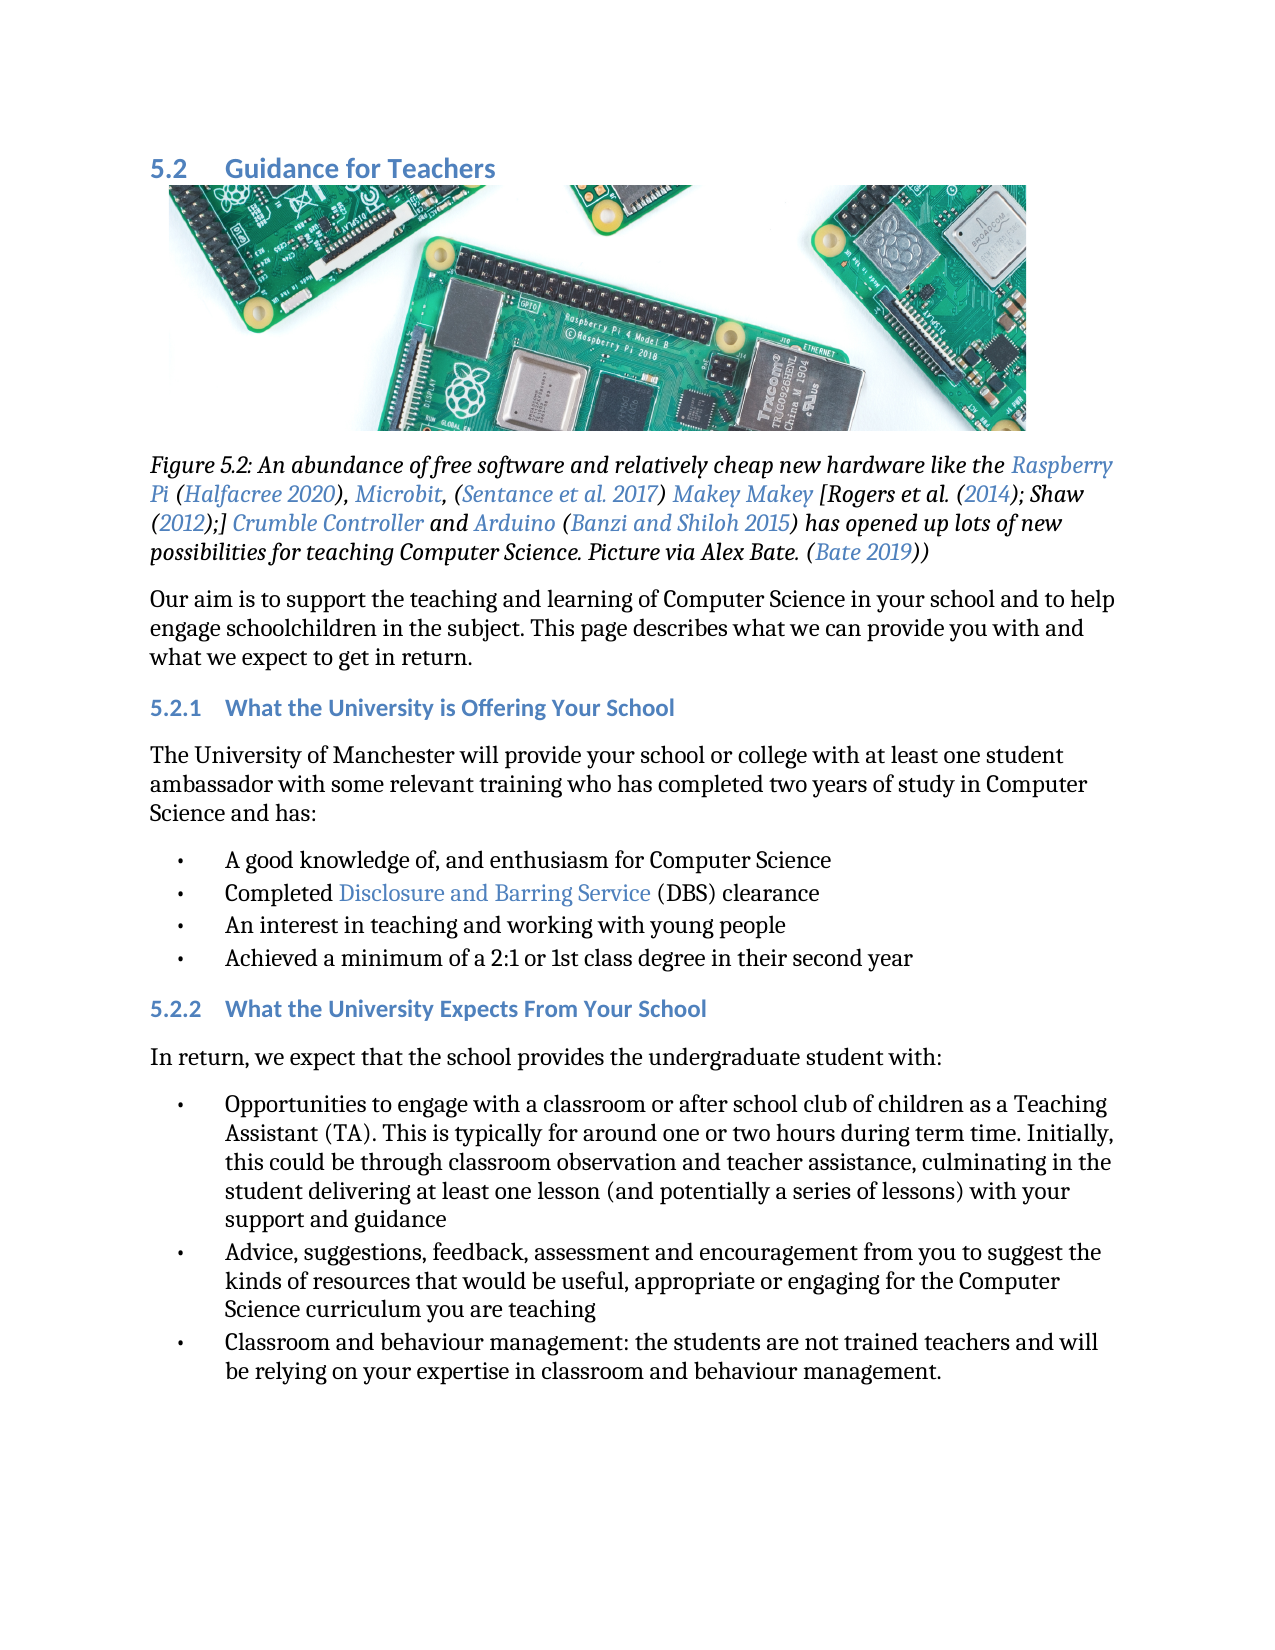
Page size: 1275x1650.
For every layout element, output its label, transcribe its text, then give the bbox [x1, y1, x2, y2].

subtitle 5.2.2 What the University Expects From Your School [150, 993, 1125, 1024]
picture [168, 185, 1027, 431]
list Completed Disclosure and Barring Service (DBS) clearance [175, 879, 1125, 908]
subtitle 5.2 Guidance for Teachers [150, 150, 1125, 186]
list Opportunities to engage with a classroom or after school club of children as a Teaching Assistant (TA). This is typically for around one or two hours during term time. Initially, this could be through classroom observation and teacher assistance, culminating in the student delivering at least one lesson (and potentially a series of lessons) with your support and guidance [175, 1090, 1125, 1234]
list A good knowledge of, and enthusiasm for Computer Science [175, 846, 1125, 875]
text Our aim is to support the teaching and learning of Computer Science in your school and to help engage schoolchildren in the subject. This page describes what we can provide you with and what we expect to get in return. [150, 585, 1125, 671]
text In return, we expect that the school provides the undergraduate student with: [150, 1043, 1125, 1072]
list Achieved a minimum of a 2:1 or 1st class degree in their second year [175, 944, 1125, 973]
list Classroom and behaviour management: the students are not trained teachers and will be relying on your expertise in classroom and behaviour management. [175, 1328, 1125, 1385]
list An interest in teaching and working with young people [175, 911, 1125, 940]
list Advice, suggestions, feedback, assessment and encouragement from you to suggest the kinds of resources that would be useful, appropriate or engaging for the Computer Science curriculum you are teaching [175, 1238, 1125, 1324]
text Figure 5.2: An abundance of free software and relatively cheap new hardware like the Raspberry Pi (Halfacree 2020), Microbit, (Sentance et al. 2017) Makey Makey [Rogers et al. (2014); Shaw (2012);] Crumble Controller and Arduino (Banzi and Shiloh 2015) has opened up lots of new possibilities for teaching Computer Science. Picture via Alex Bate. (Bate 2019)) [150, 451, 1125, 566]
subtitle 5.2.1 What the University is Offering Your School [150, 692, 1125, 723]
text The University of Manchester will provide your school or college with at least one student ambassador with some relevant training who has completed two years of study in Computer Science and has: [150, 741, 1125, 828]
